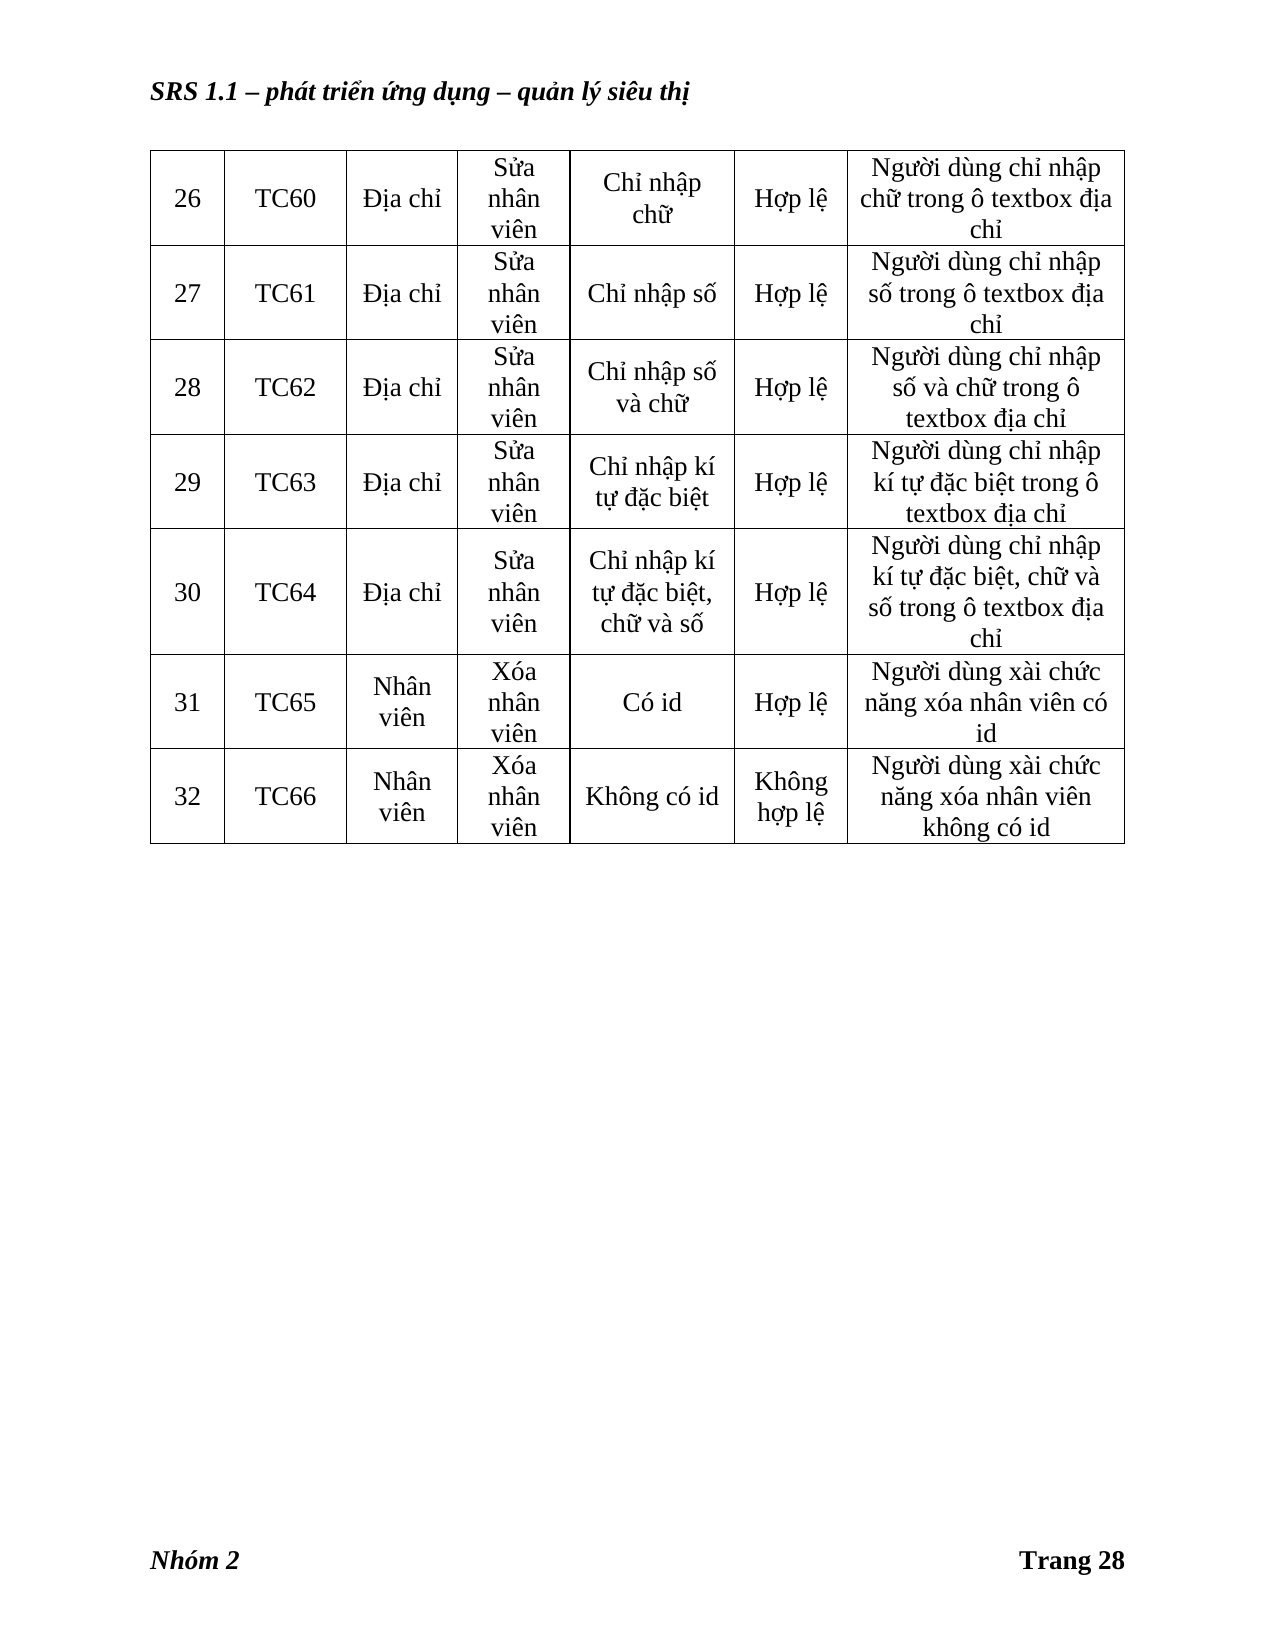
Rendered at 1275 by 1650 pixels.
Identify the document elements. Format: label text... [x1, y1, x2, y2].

table_cell Hợp lệ [735, 435, 847, 528]
table_cell Sửa nhân viên [458, 340, 569, 433]
table_cell Người dùng xài chức năng xóa nhân viên không có id [848, 749, 1124, 842]
table_cell Hợp lệ [735, 529, 847, 653]
table_cell Chỉ nhập chữ [571, 151, 734, 244]
table_cell 29 [151, 435, 224, 528]
table_cell Hợp lệ [735, 246, 847, 339]
table_cell 31 [151, 655, 224, 748]
table_cell Chỉ nhập kí tự đặc biệt [571, 435, 734, 528]
table_cell Chỉ nhập số và chữ [571, 340, 734, 433]
table_cell Chỉ nhập số [571, 246, 734, 339]
table_cell TC65 [225, 655, 346, 748]
table_cell 30 [151, 529, 224, 653]
table_cell 26 [151, 151, 224, 244]
table_cell Địa chỉ [347, 435, 457, 528]
table_cell Xóa nhân viên [458, 655, 569, 748]
table_cell TC60 [225, 151, 346, 244]
table_cell Có id [571, 655, 734, 748]
table_cell Người dùng chỉ nhập số và chữ trong ô textbox địa chỉ [848, 340, 1124, 433]
table_cell Địa chỉ [347, 340, 457, 433]
table_cell Hợp lệ [735, 655, 847, 748]
table_cell Địa chỉ [347, 151, 457, 244]
table_cell Sửa nhân viên [458, 435, 569, 528]
table_cell Địa chỉ [347, 529, 457, 653]
table_cell TC62 [225, 340, 346, 433]
table_cell Người dùng chỉ nhập kí tự đặc biệt, chữ và số trong ô textbox địa chỉ [848, 529, 1124, 653]
table_cell Nhân viên [347, 749, 457, 842]
table_cell Chỉ nhập kí tự đặc biệt, chữ và số [571, 529, 734, 653]
table_cell TC66 [225, 749, 346, 842]
table_cell 28 [151, 340, 224, 433]
table_cell Xóa nhân viên [458, 749, 569, 842]
table_cell Người dùng chỉ nhập số trong ô textbox địa chỉ [848, 246, 1124, 339]
table_cell Không hợp lệ [735, 749, 847, 842]
table_cell 27 [151, 246, 224, 339]
table_cell TC61 [225, 246, 346, 339]
table_cell Người dùng chỉ nhập chữ trong ô textbox địa chỉ [848, 151, 1124, 244]
table_cell Không có id [571, 749, 734, 842]
table_cell Sửa nhân viên [458, 151, 569, 244]
table_cell Sửa nhân viên [458, 529, 569, 653]
table_cell Nhân viên [347, 655, 457, 748]
table_cell Địa chỉ [347, 246, 457, 339]
table_cell Hợp lệ [735, 340, 847, 433]
table_cell Sửa nhân viên [458, 246, 569, 339]
table_cell Hợp lệ [735, 151, 847, 244]
table_cell Người dùng xài chức năng xóa nhân viên có id [848, 655, 1124, 748]
table_cell 32 [151, 749, 224, 842]
table_cell TC63 [225, 435, 346, 528]
table_cell TC64 [225, 529, 346, 653]
table_cell Người dùng chỉ nhập kí tự đặc biệt trong ô textbox địa chỉ [848, 435, 1124, 528]
